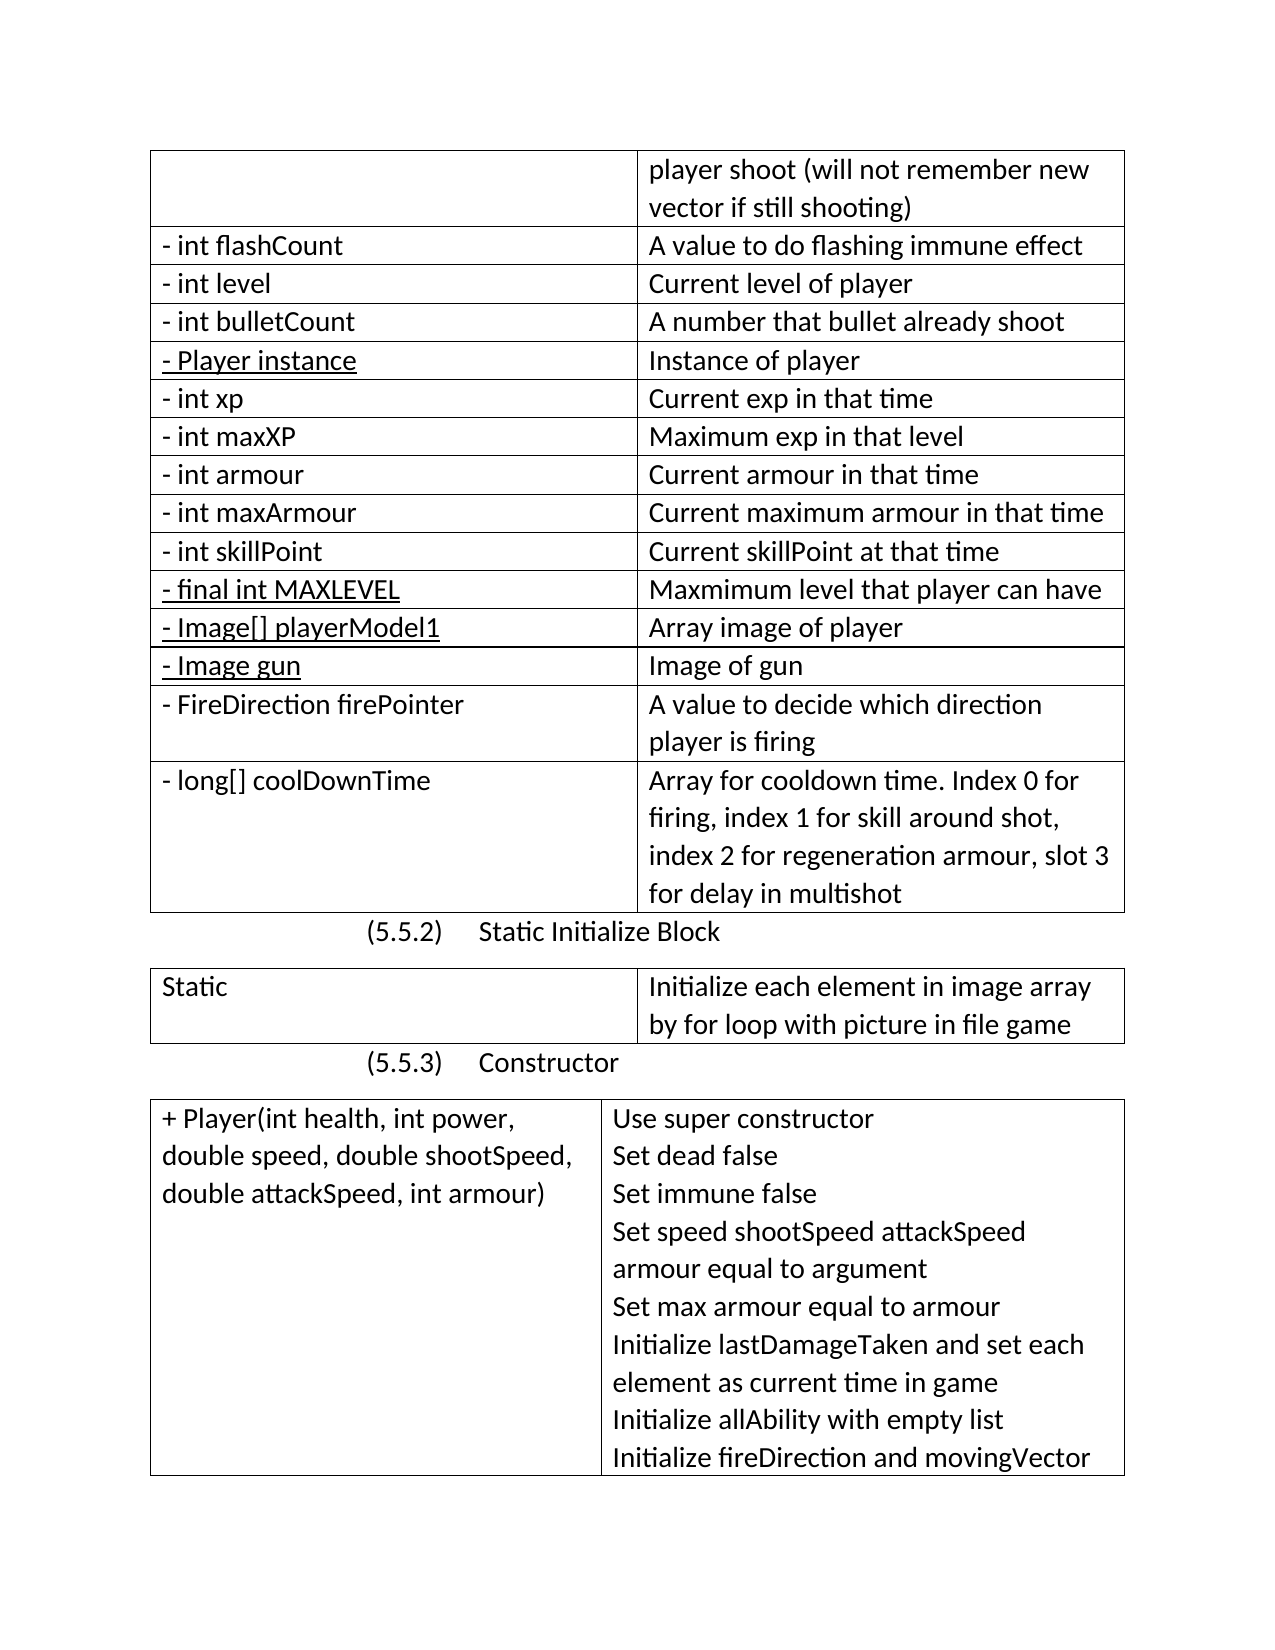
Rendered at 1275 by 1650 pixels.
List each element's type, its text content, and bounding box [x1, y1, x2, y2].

table_cell Current exp in that time [638, 380, 1124, 417]
table_cell - final int MAXLEVEL [151, 571, 637, 608]
table_cell - long[] coolDownTime [151, 762, 637, 912]
table_cell Array image of player [638, 609, 1124, 646]
table_cell - int maxXP [151, 418, 637, 455]
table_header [602, 1100, 1124, 1475]
table_cell - Player instance [151, 342, 637, 379]
table_cell A value to do flashing immune effect [638, 227, 1124, 264]
table_header Static [151, 969, 637, 1043]
table_cell - int bulletCount [151, 304, 637, 341]
table_cell Array for cooldown time. Index 0 for firing, index 1 for skill around shot, index 2 for regeneration armour, slot 3 for delay in multishot [638, 762, 1124, 912]
table_cell - Image gun [151, 648, 637, 685]
table_cell Current skillPoint at that time [638, 533, 1124, 570]
table_cell - FireDirection firePointer [151, 686, 637, 761]
table_cell - int armour [151, 456, 637, 493]
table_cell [151, 151, 637, 226]
table_cell - int xp [151, 380, 637, 417]
table_cell Image of gun [638, 648, 1124, 685]
table_cell Maximum exp in that level [638, 418, 1124, 455]
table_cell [638, 151, 1124, 226]
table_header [151, 1100, 601, 1475]
table_cell Current maximum armour in that time [638, 495, 1124, 532]
table_cell - int level [151, 265, 637, 302]
table_cell Instance of player [638, 342, 1124, 379]
table_cell Current armour in that time [638, 456, 1124, 493]
table_cell A value to decide which direction player is firing [638, 686, 1124, 761]
table_cell - int maxArmour [151, 495, 637, 532]
table_header Initialize each element in image array by for loop with picture in file game [638, 969, 1124, 1043]
table_cell Maxmimum level that player can have [638, 571, 1124, 608]
table_cell Current level of player [638, 265, 1124, 302]
list Constructor [366, 1044, 1125, 1080]
table_cell A number that bullet already shoot [638, 304, 1124, 341]
table_cell - int skillPoint [151, 533, 637, 570]
table_cell - int flashCount [151, 227, 637, 264]
list Static Initialize Block [366, 913, 1125, 949]
table_cell - Image[] playerModel1 [151, 609, 637, 646]
